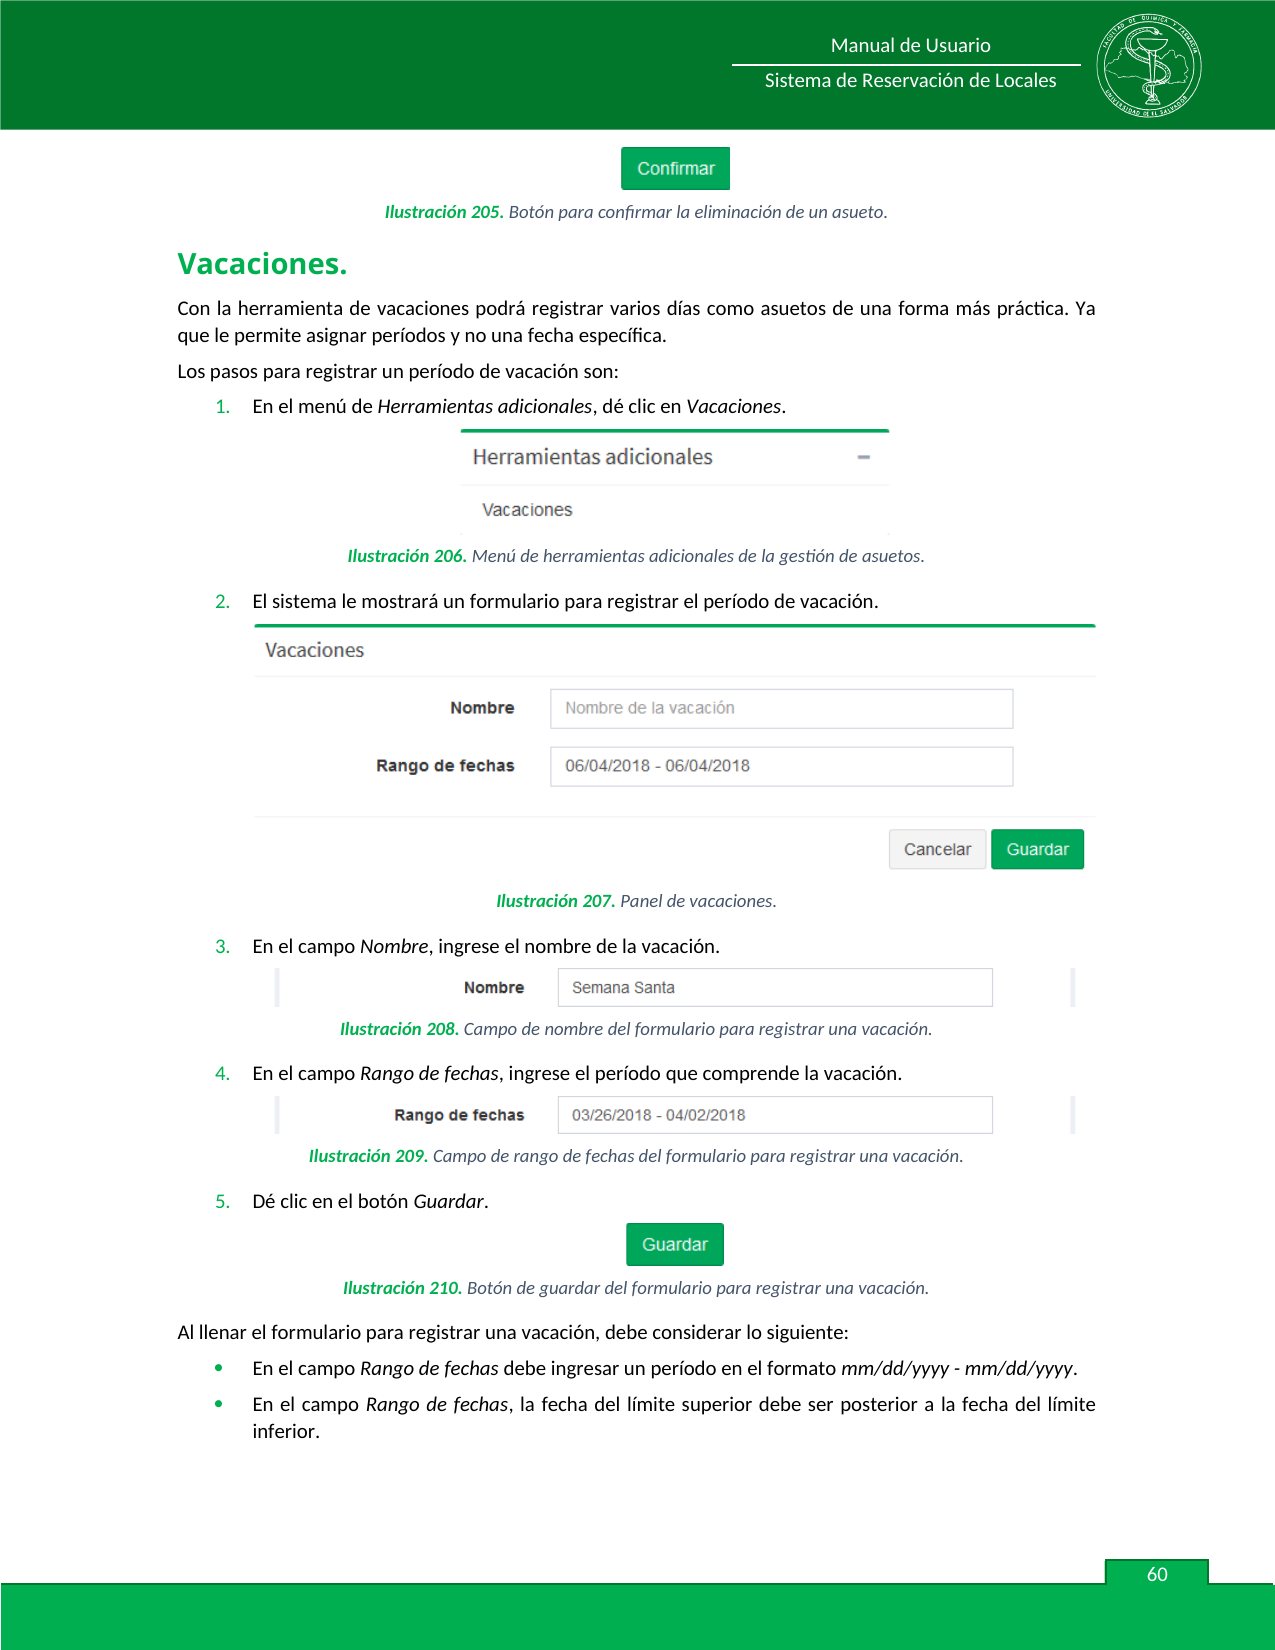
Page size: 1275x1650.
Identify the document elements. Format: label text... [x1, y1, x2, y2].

text Con la herramienta de vacaciones podrá registrar varios días como asuetos de una forma más práctica. Ya que le permite asignar períodos y no una fecha específica. [177, 295, 1098, 348]
list Dé clic en el botón Guardar. [215, 1188, 1098, 1213]
subtitle Vacaciones. [177, 244, 1098, 283]
text Ilustración 209. Campo de rango de fechas del formulario para registrar una vacación. [177, 1144, 1098, 1167]
text Ilustración 205. Botón para confirmar la eliminación de un asueto. [177, 200, 1098, 223]
text Ilustración 207. Panel de vacaciones. [177, 889, 1098, 912]
text Al llenar el formulario para registrar una vacación, debe considerar lo siguiente: [177, 1319, 1098, 1345]
picture [626, 1223, 724, 1266]
picture [254, 624, 1096, 880]
list En el campo Rango de fechas, la fecha del límite superior debe ser posterior a la fecha del límite inferior. [215, 1391, 1098, 1444]
list En el campo Nombre, ingrese el nombre de la vacación. [215, 933, 1098, 959]
list En el menú de Herramientas adicionales, dé clic en Vacaciones. [215, 394, 1098, 419]
picture [1095, 13, 1203, 119]
picture [460, 429, 890, 535]
text Ilustración 208. Campo de nombre del formulario para registrar una vacación. [177, 1017, 1098, 1040]
picture [274, 1096, 1076, 1134]
list En el campo Rango de fechas debe ingresar un período en el formato mm/dd/yyyy - mm/dd/yyyy. [215, 1355, 1098, 1381]
text Ilustración 206. Menú de herramientas adicionales de la gestión de asuetos. [177, 545, 1098, 568]
picture [620, 147, 730, 190]
text Los pasos para registrar un período de vacación son: [177, 358, 1098, 383]
picture [274, 968, 1076, 1007]
list El sistema le mostrará un formulario para registrar el período de vacación. [215, 588, 1098, 614]
text Ilustración 210. Botón de guardar del formulario para registrar una vacación. [177, 1276, 1098, 1299]
list En el campo Rango de fechas, ingrese el período que comprende la vacación. [215, 1061, 1098, 1086]
